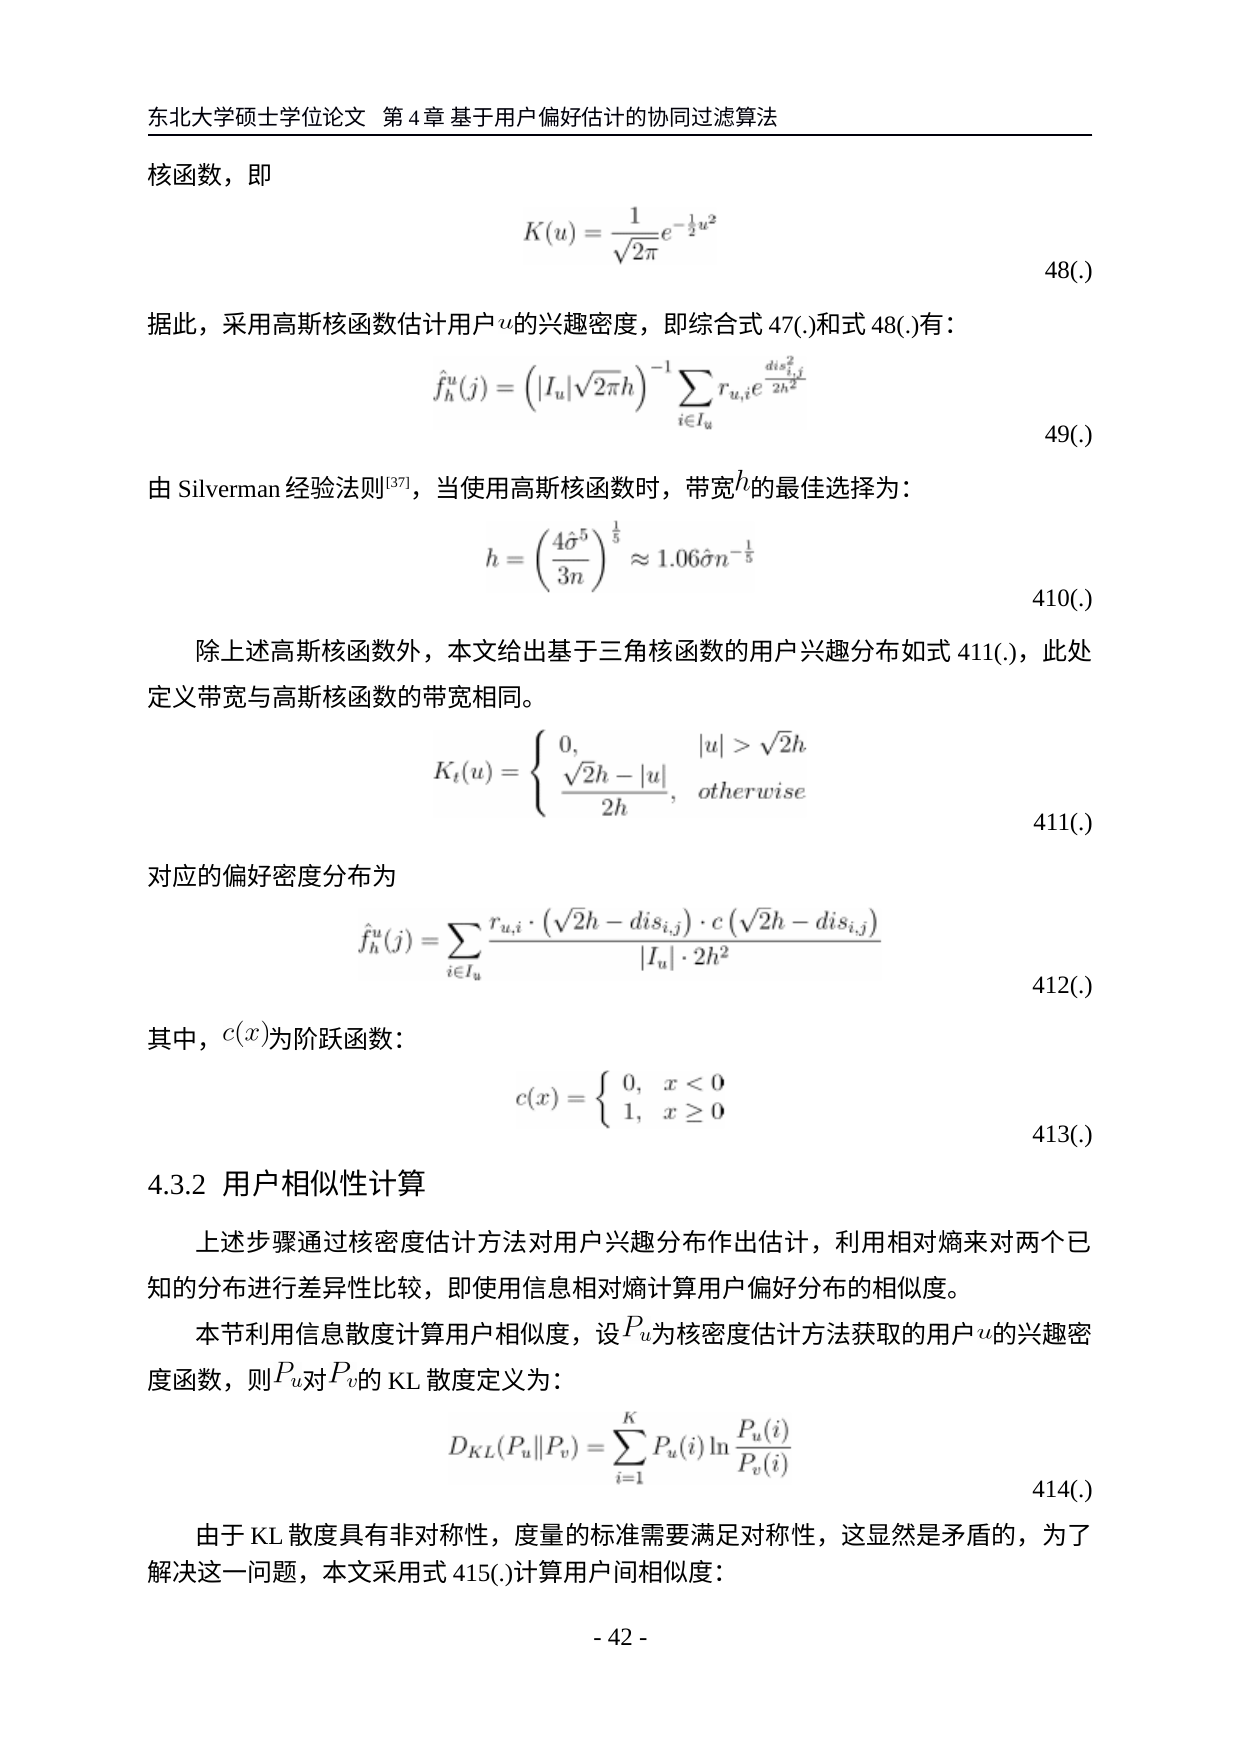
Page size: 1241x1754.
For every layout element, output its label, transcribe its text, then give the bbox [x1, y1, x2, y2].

text 由Silverman经验法则[37]，当使用高斯核函数时，带宽的最佳选择为： [148, 461, 1092, 507]
text 据此，采用高斯核函数估计用户的兴趣密度，即综合式(4.7)和式(4.8)有： [148, 296, 1092, 342]
text 上述步骤通过核密度估计方法对用户兴趣分布作出估计，利用相对熵来对两个已知的分布进行差异性比较，即使用信息相对熵计算用户偏好分布的相似度。 [148, 1215, 1092, 1307]
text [148, 148, 1092, 193]
text 其中，为阶跃函数： [148, 1012, 1092, 1057]
text 本节利用信息散度计算用户相似度，设为核密度估计方法获取的用户的兴趣密度函数，则对的KL散度定义为： [148, 1307, 1092, 1398]
text 对应的偏好密度分布为 [148, 848, 1092, 894]
text 除上述高斯核函数外，本文给出基于三角核函数的用户兴趣分布如式(4.11)，此处定义带宽与高斯核函数的带宽相同。 [148, 624, 1092, 716]
subtitle 用户相似性计算 [148, 1160, 1092, 1203]
text 由于KL散度具有非对称性，度量的标准需要满足对称性，这显然是矛盾的，为了解决这一问题，本文采用式(4.15)计算用户间相似度： [148, 1516, 1092, 1588]
